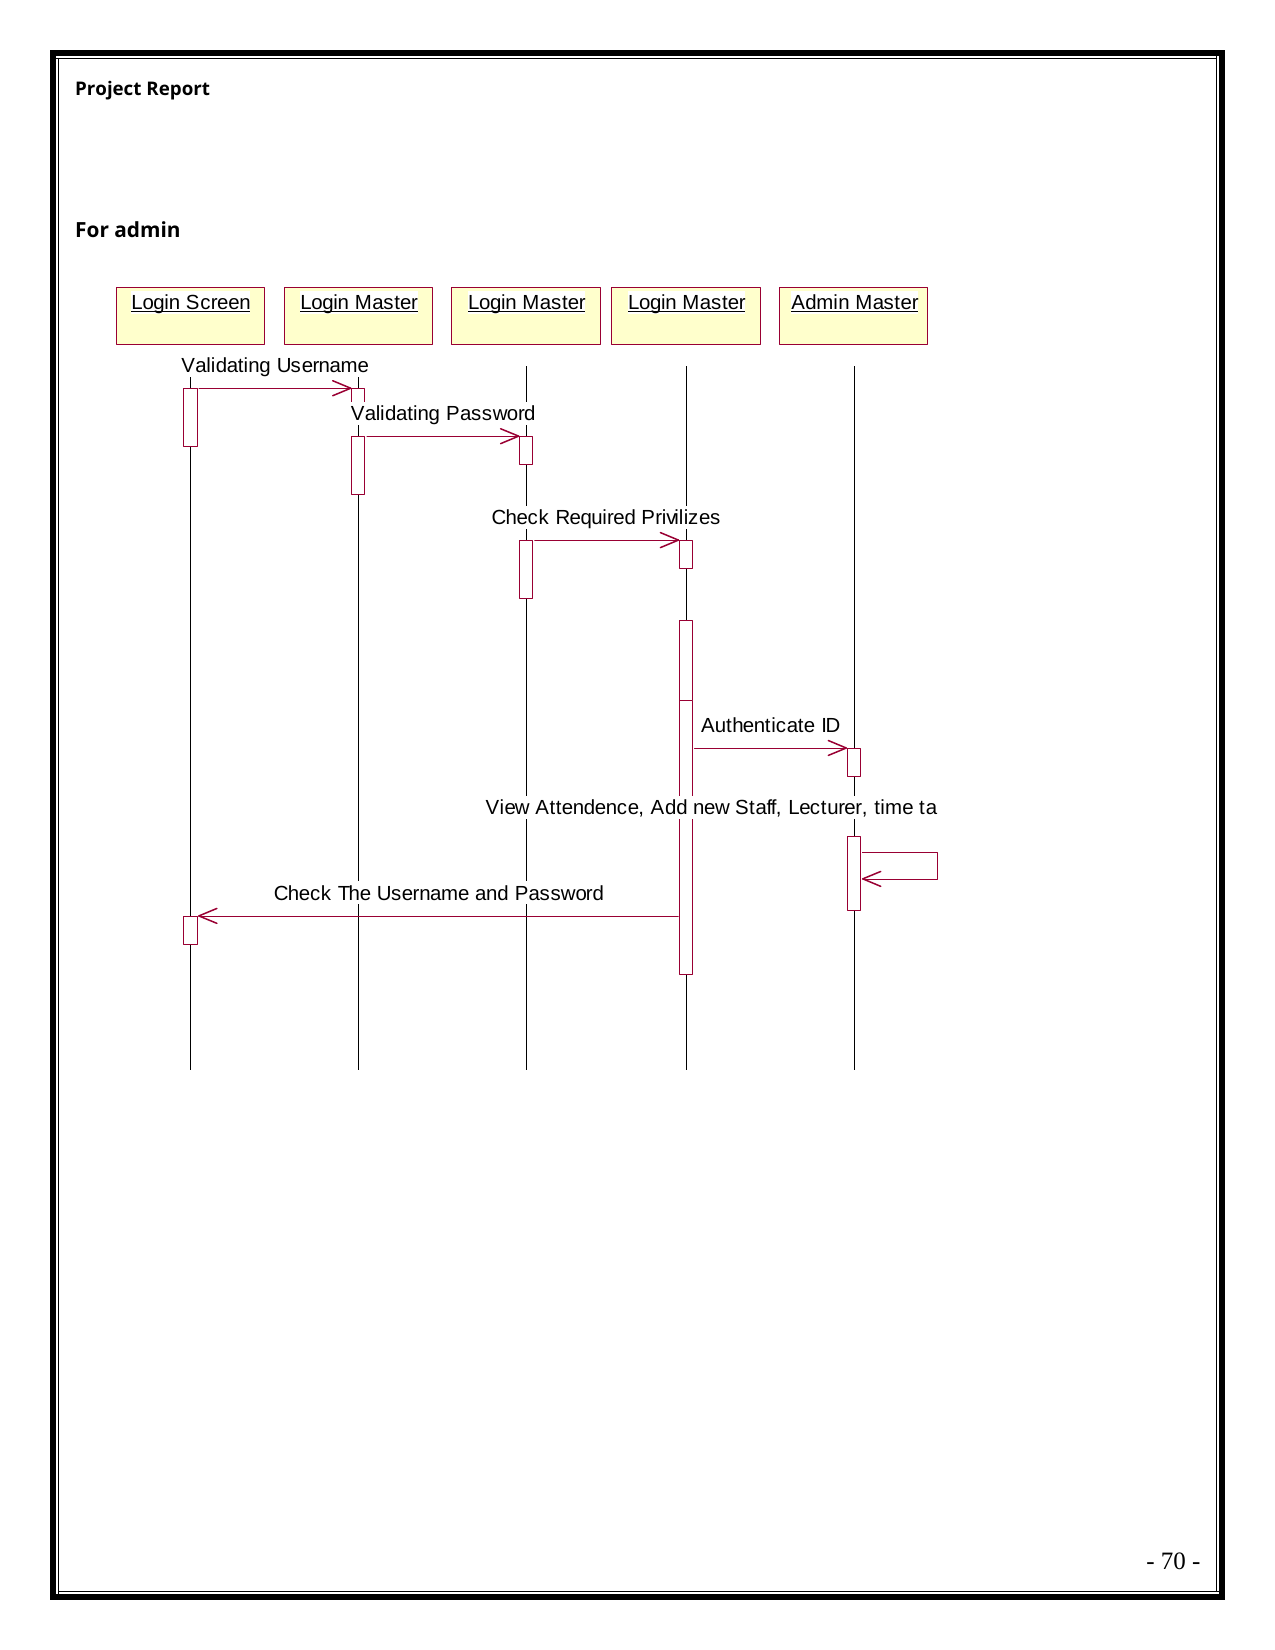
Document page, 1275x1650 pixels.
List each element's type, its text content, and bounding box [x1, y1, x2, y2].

text For admin [75, 215, 1200, 244]
